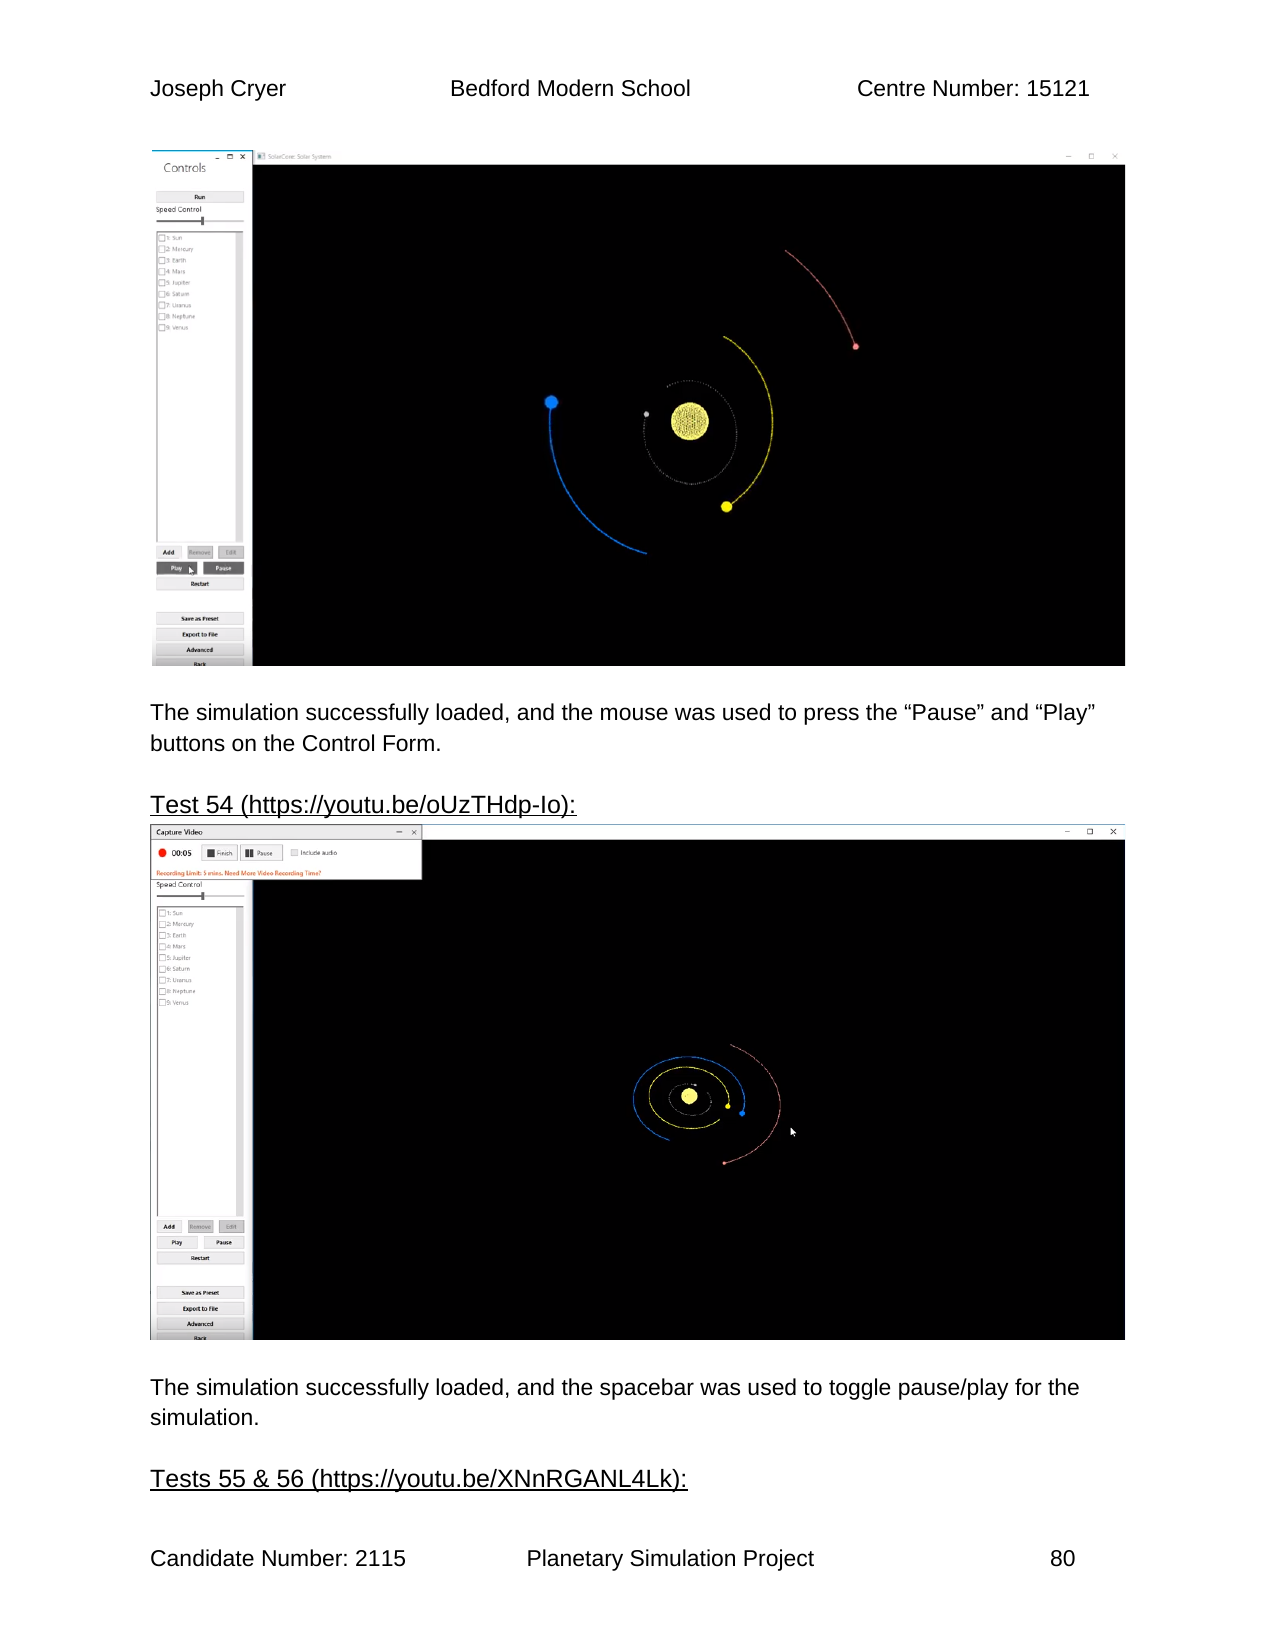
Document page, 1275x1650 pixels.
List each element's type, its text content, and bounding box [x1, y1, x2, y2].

text Tests 55 & 56 (https://youtu.be/XNnRGANL4Lk): [150, 1464, 1125, 1493]
picture [150, 823, 1125, 1340]
text Test 54 (https://youtu.be/oUzTHdp-Io): [150, 790, 1125, 819]
text The simulation successfully loaded, and the mouse was used to press the “Pause” and “Play” buttons on the Control Form. [150, 699, 1125, 756]
picture [150, 150, 1125, 666]
text The simulation successfully loaded, and the spacebar was used to toggle pause/play for the simulation. [150, 1374, 1125, 1430]
